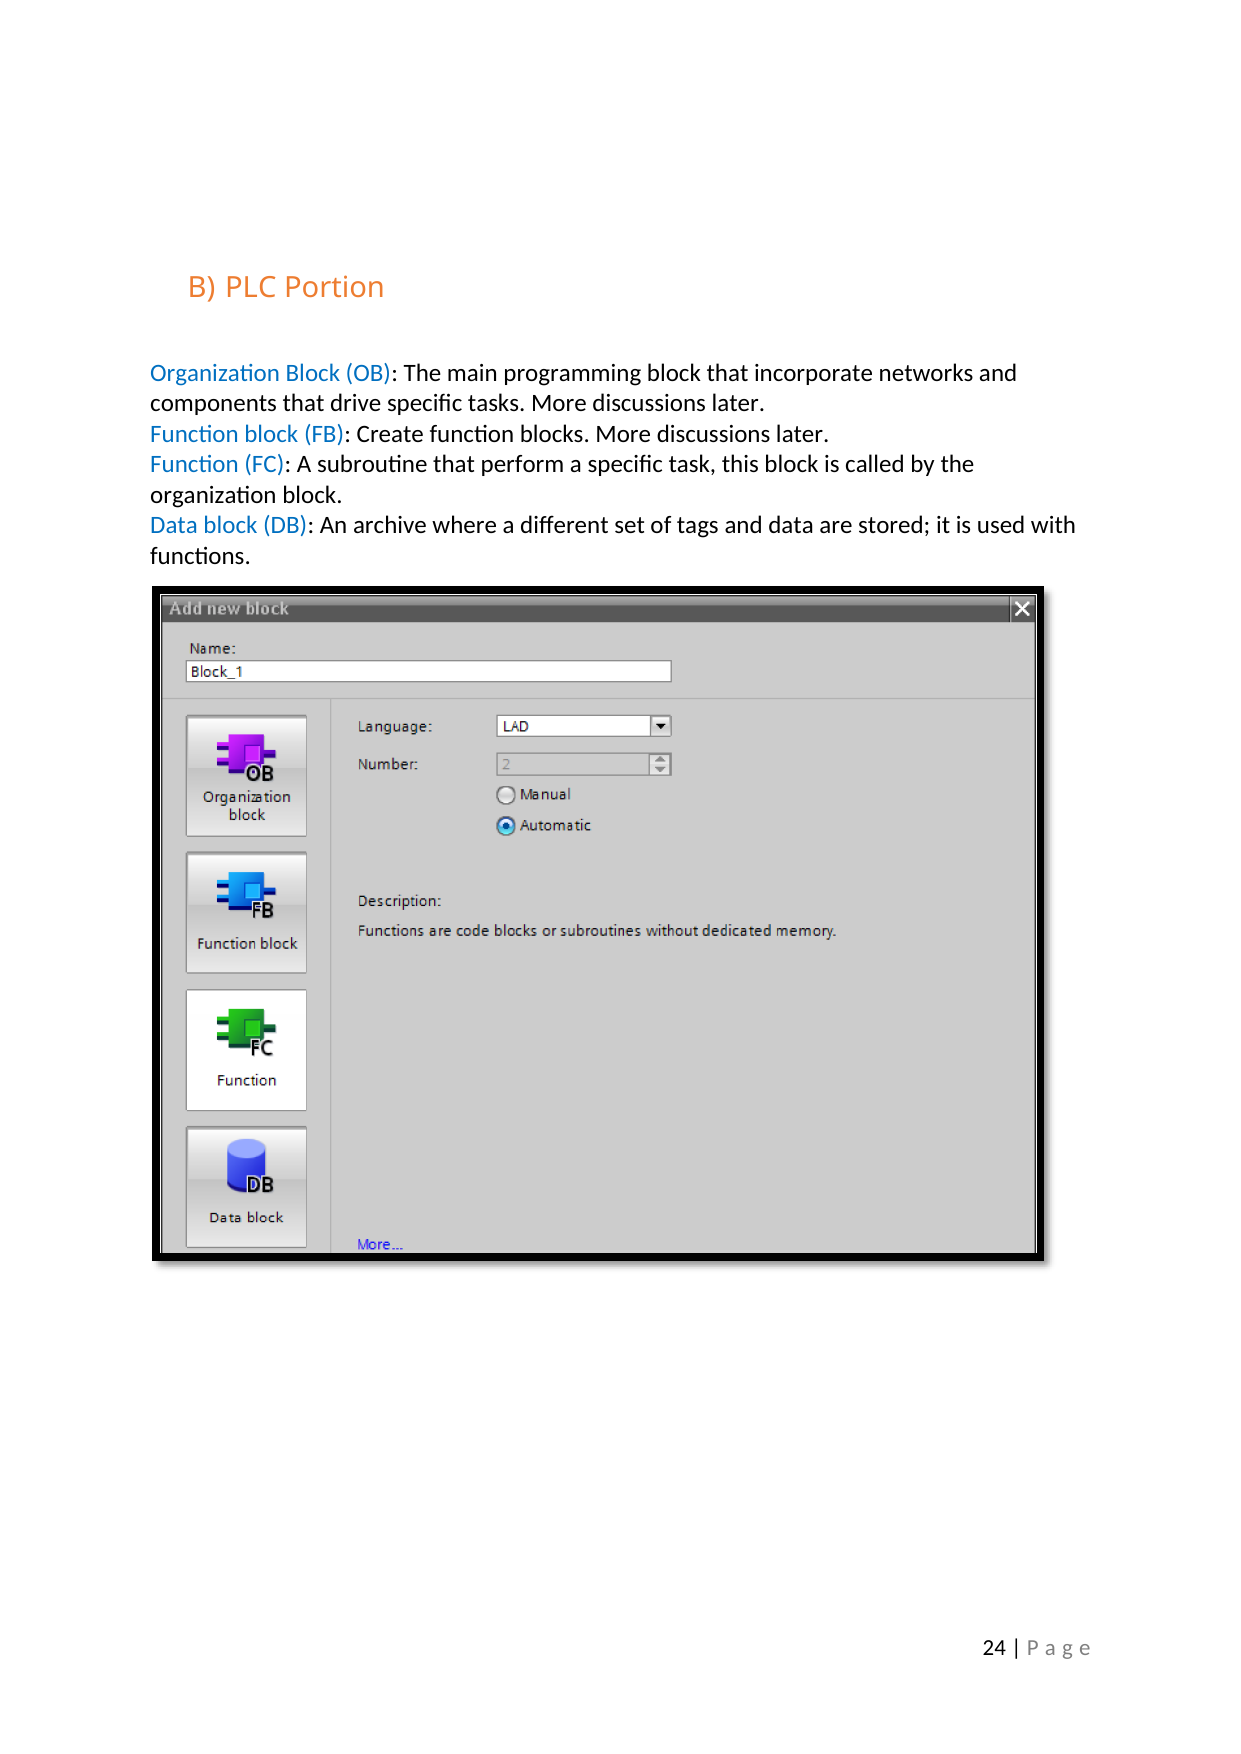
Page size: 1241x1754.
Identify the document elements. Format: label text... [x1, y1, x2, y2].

list PLC Portion [187, 267, 1090, 306]
picture [150, 570, 1091, 1274]
text Function (FC): A subroutine that perform a specific task, this block is called by the organization block. [150, 448, 1090, 509]
text Organization Block (OB): The main programming block that incorporate networks and components that drive specific tasks. More discussions later. [150, 357, 1090, 418]
text Function block (FB): Create function blocks. More discussions later. [150, 418, 1090, 448]
text Data block (DB): An archive where a different set of tags and data are stored; it is used with functions. [150, 509, 1090, 570]
